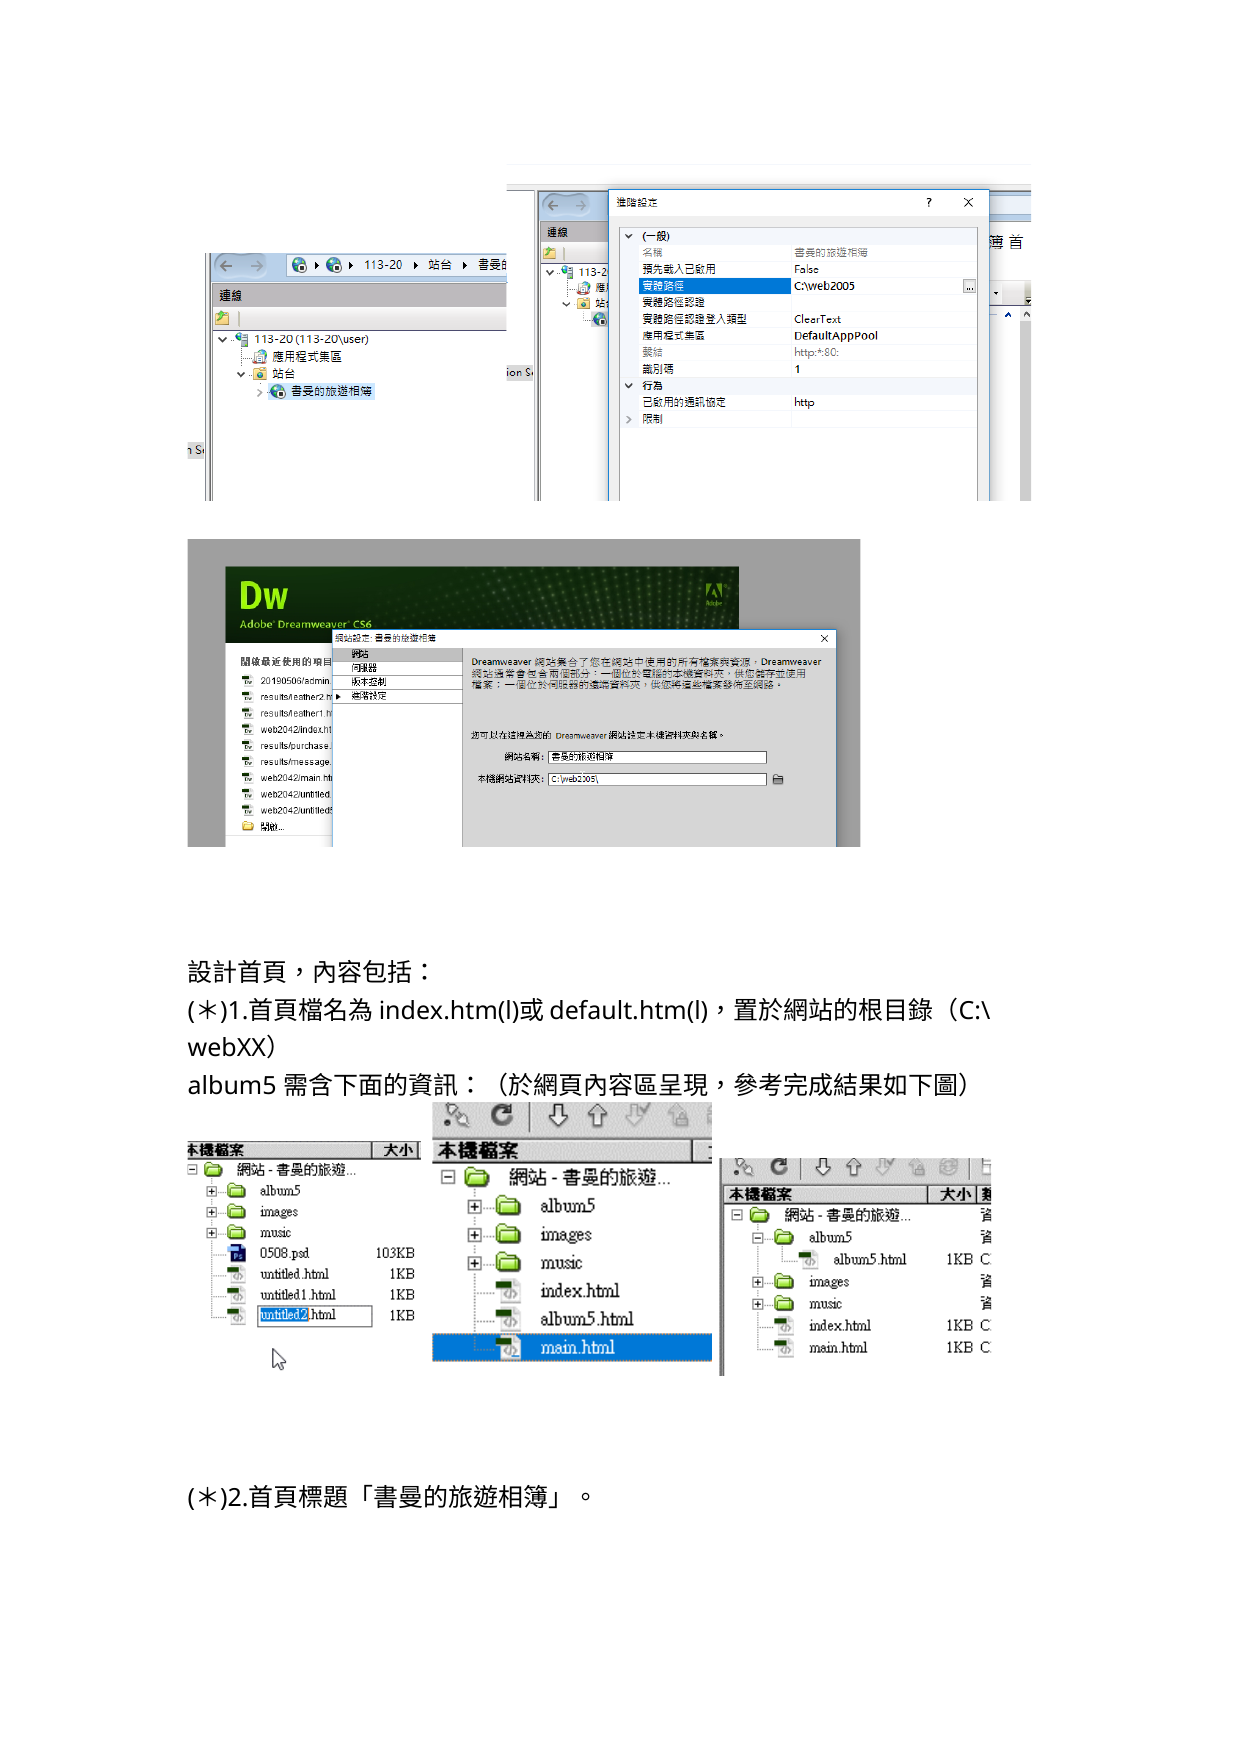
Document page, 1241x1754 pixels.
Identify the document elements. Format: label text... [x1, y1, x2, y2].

picture [717, 1158, 992, 1376]
picture [432, 1102, 712, 1376]
picture [187, 1141, 421, 1376]
text (＊)2.首頁標題「書曼的旅遊相簿」。 [187, 1477, 1053, 1514]
text (＊)1.首頁檔名為index.htm(l)或default.htm(l)，置於網站的根目錄（C:\webXX） [187, 989, 1053, 1064]
picture [187, 164, 1032, 501]
picture [187, 539, 861, 847]
text album5 需含下面的資訊：（於網頁內容區呈現，參考完成結果如下圖） [187, 1064, 1053, 1102]
text 設計首頁，內容包括： [187, 952, 1053, 989]
